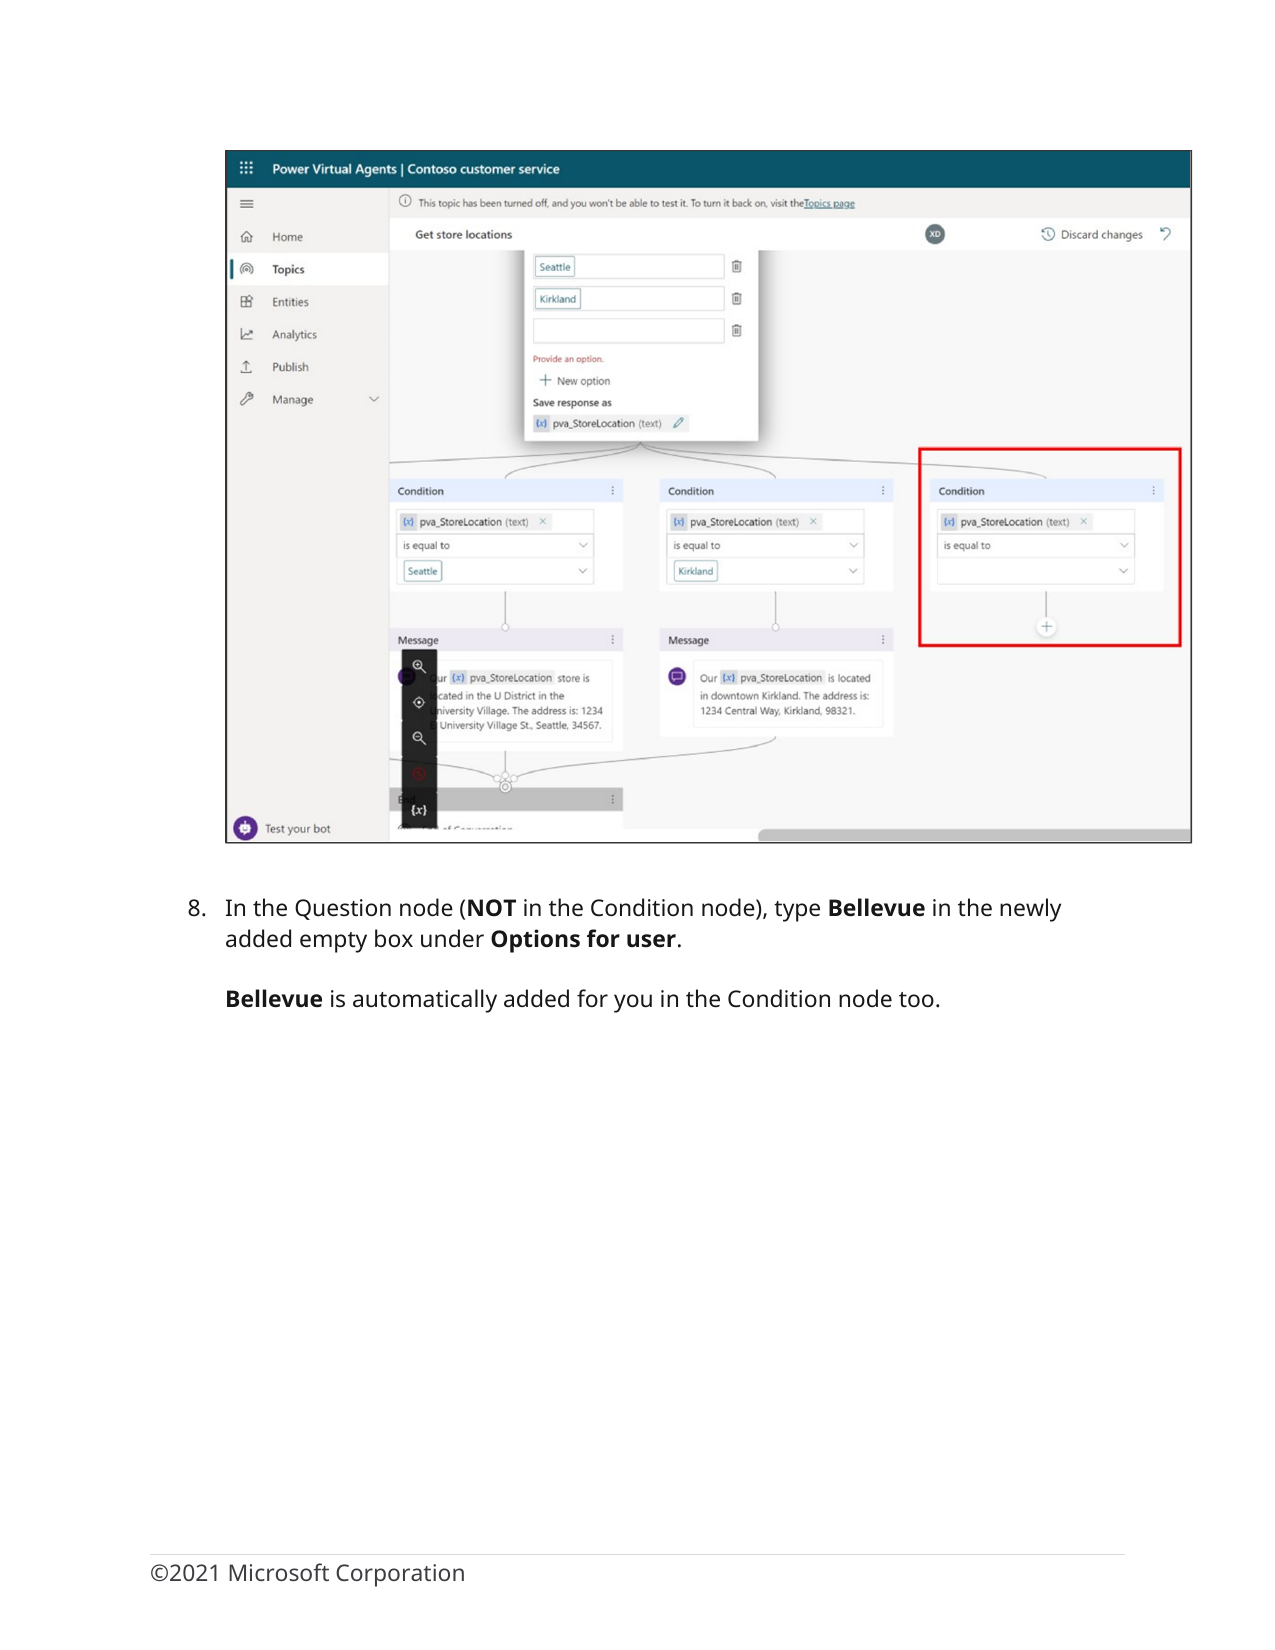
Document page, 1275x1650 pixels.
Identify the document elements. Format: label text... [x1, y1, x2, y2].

text Bellevue is automatically added for you in the Condition node too. [225, 983, 1125, 1014]
picture [225, 150, 1200, 862]
list In the Question node (NOT in the Condition node), type Bellevue in the newly added empty box under Options for user. [187, 892, 1125, 954]
